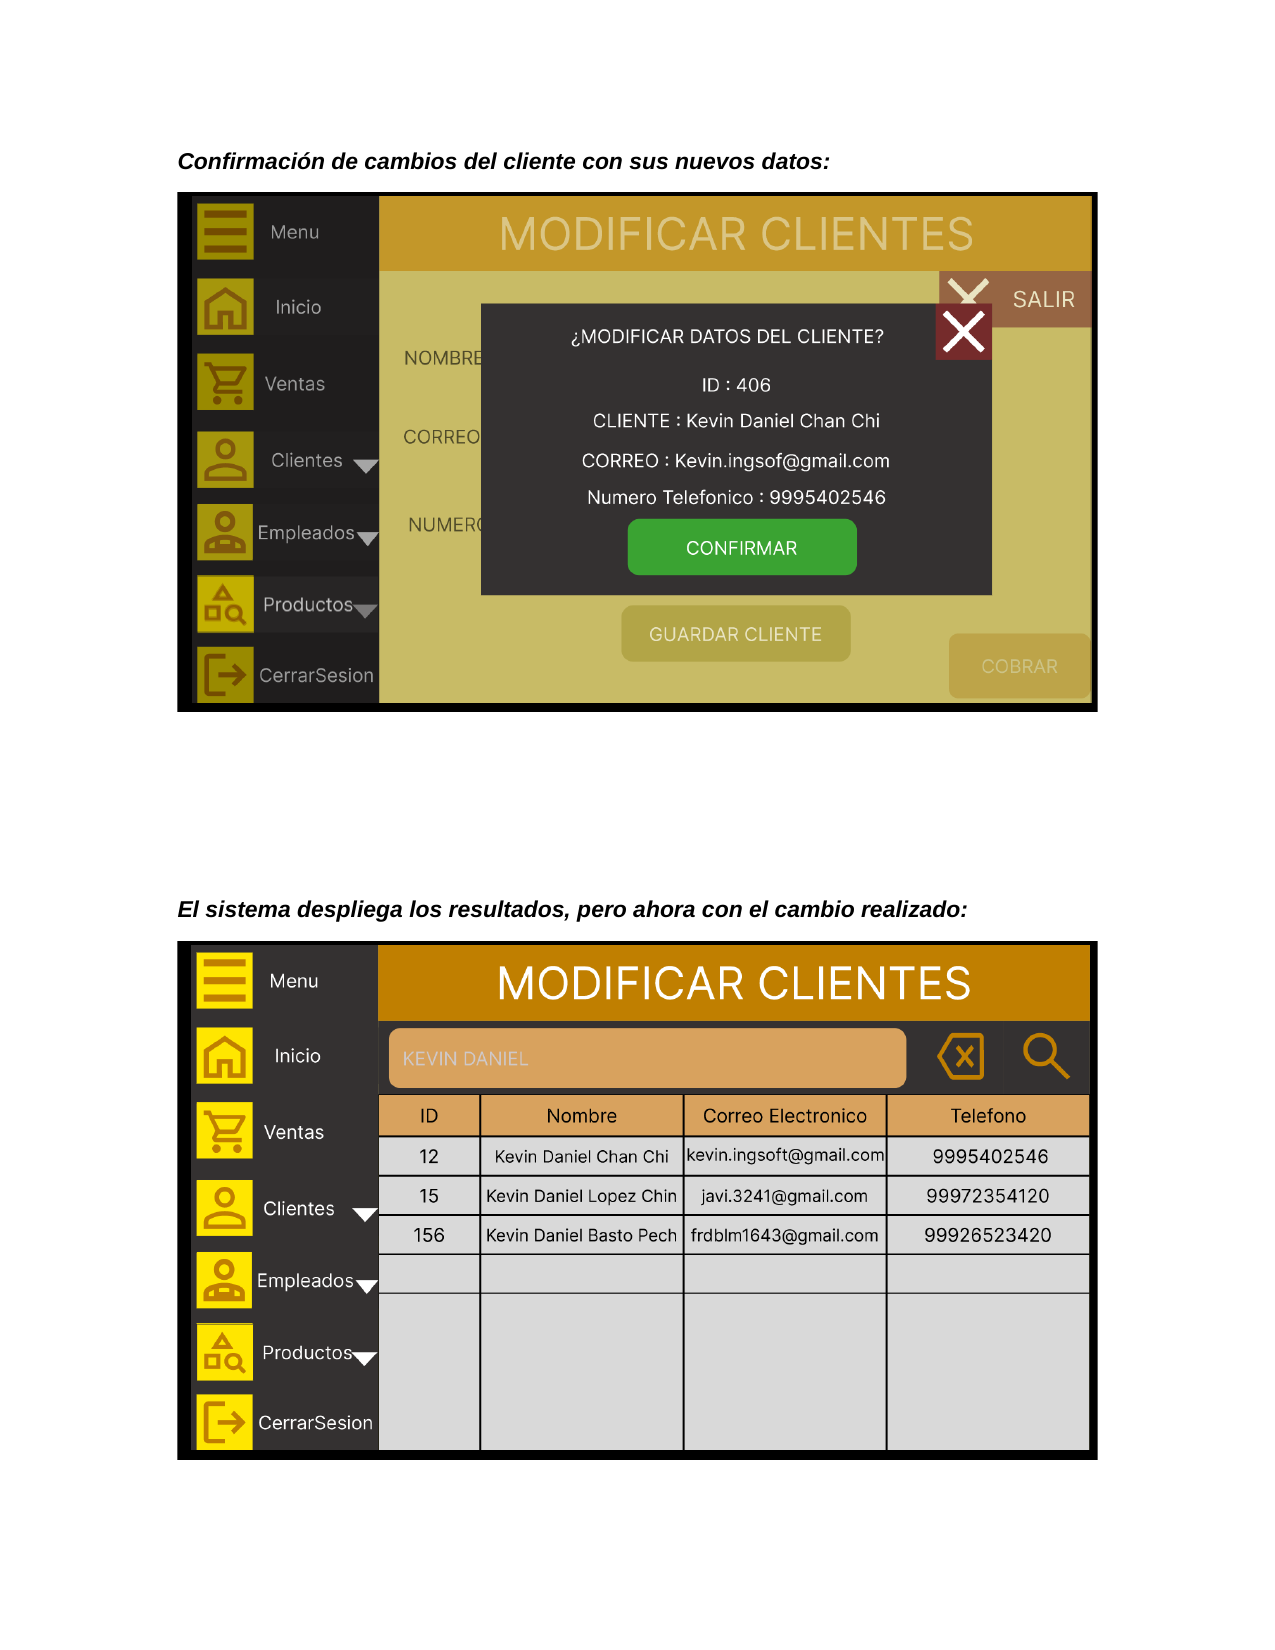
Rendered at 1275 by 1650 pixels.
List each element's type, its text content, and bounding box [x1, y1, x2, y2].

picture [177, 192, 1098, 712]
text Confirmación de cambios del cliente con sus nuevos datos: [177, 148, 1098, 174]
picture [177, 941, 1098, 1460]
text El sistema despliega los resultados, pero ahora con el cambio realizado: [177, 896, 1098, 922]
